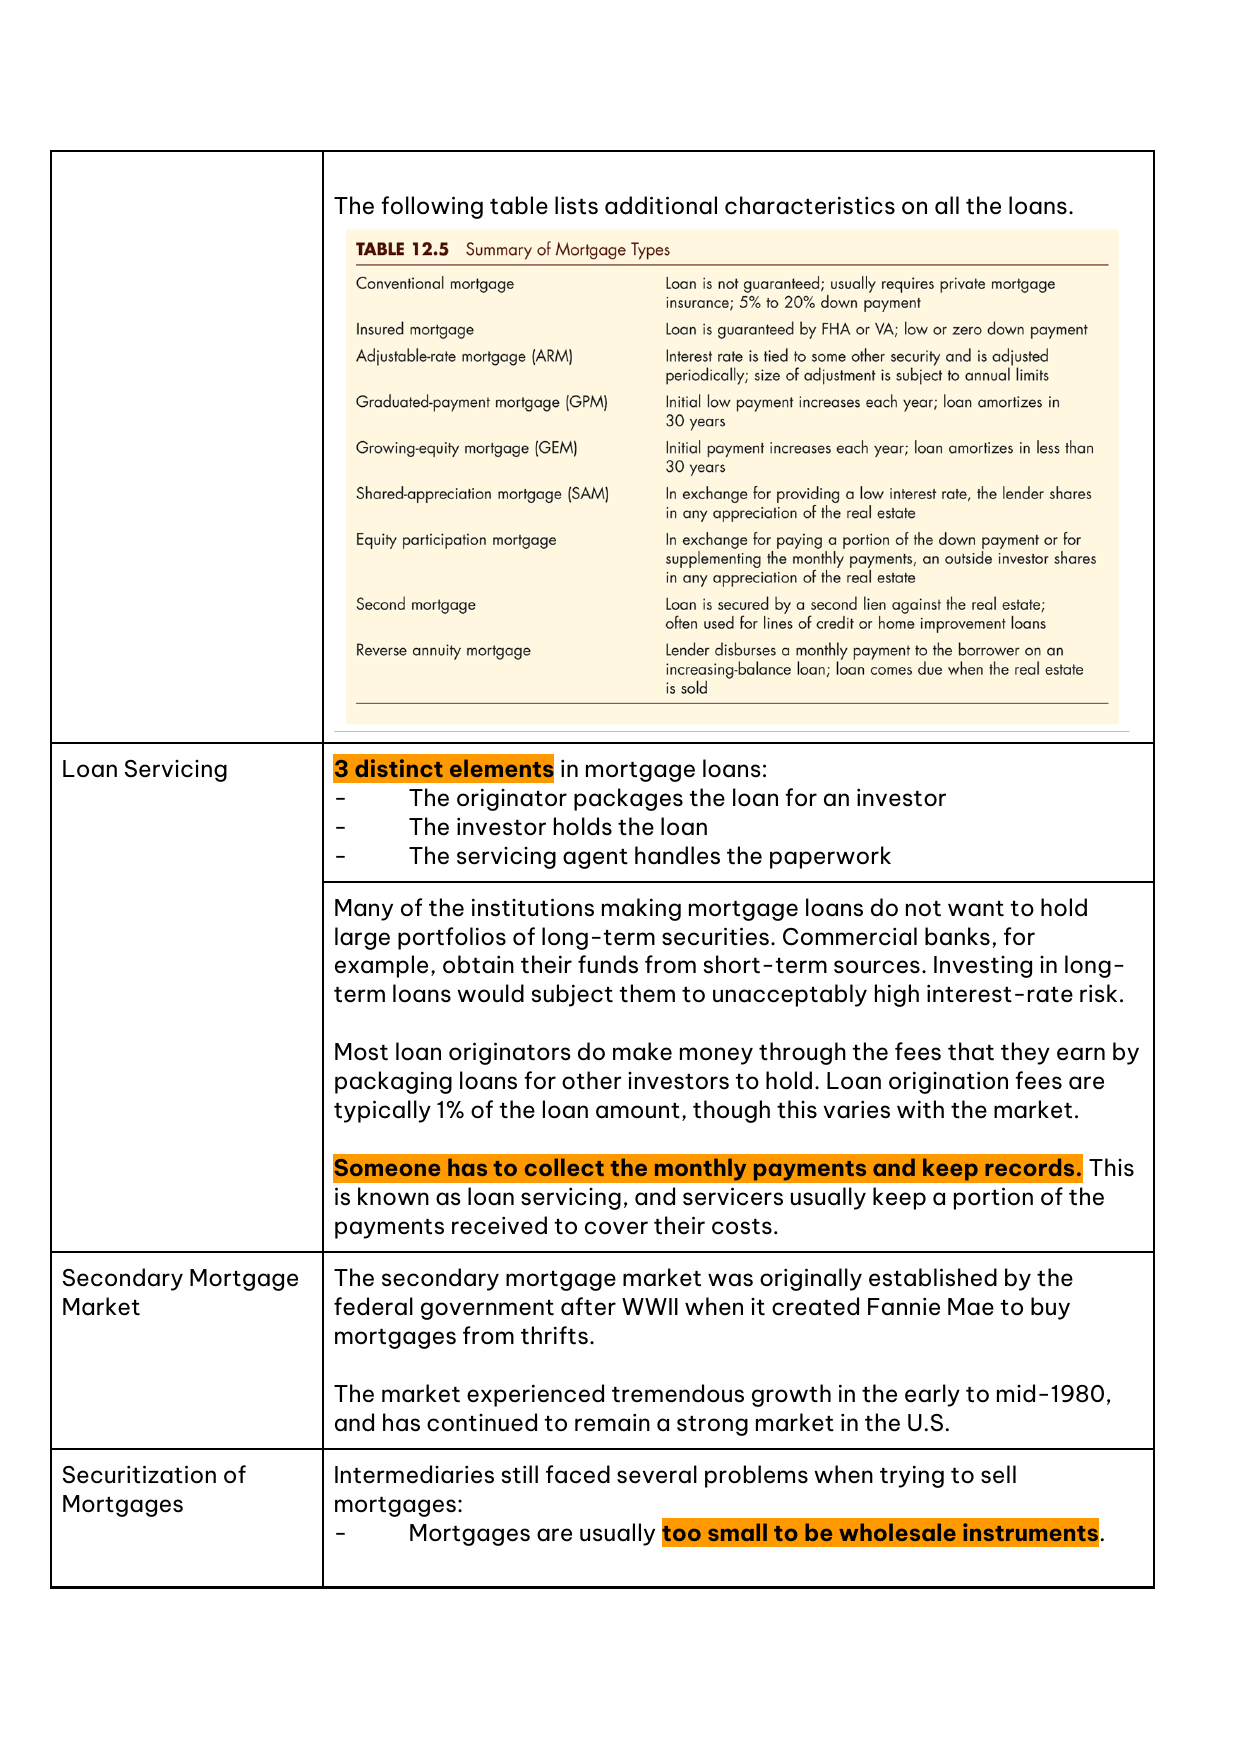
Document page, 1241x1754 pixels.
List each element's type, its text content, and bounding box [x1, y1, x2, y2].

table_cell The secondary mortgage market was originally established by the federal government after WWII when it created Fannie Mae to buy mortgages from thrifts. The market experienced tremendous growth in the early to mid-1980, and has continued to remain a strong market in the U.S. [324, 1253, 1153, 1448]
table_cell 3 distinct elements in mortgage loans: The originator packages the loan for an investor The investor holds the loan The servicing agent handles the paperwork [324, 744, 1153, 881]
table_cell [324, 1450, 1153, 1586]
table_cell Secondary Mortgage Market [52, 1253, 322, 1448]
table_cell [52, 1450, 322, 1586]
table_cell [324, 152, 1153, 742]
picture [333, 220, 1130, 732]
table_cell Loan Servicing [52, 744, 322, 1251]
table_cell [52, 152, 322, 742]
table_cell Many of the institutions making mortgage loans do not want to hold large portfolios of long-term securities. Commercial banks, for example, obtain their funds from short-term sources. Investing in long-term loans would subject them to unacceptably high interest-rate risk. Most loan originators do make money through the fees that they earn by packaging loans for other investors to hold. Loan origination fees are typically 1% of the loan amount, though this varies with the market. Someone has to collect the monthly payments and keep records. This is known as loan servicing, and servicers usually keep a portion of the payments received to cover their costs. [324, 883, 1153, 1251]
